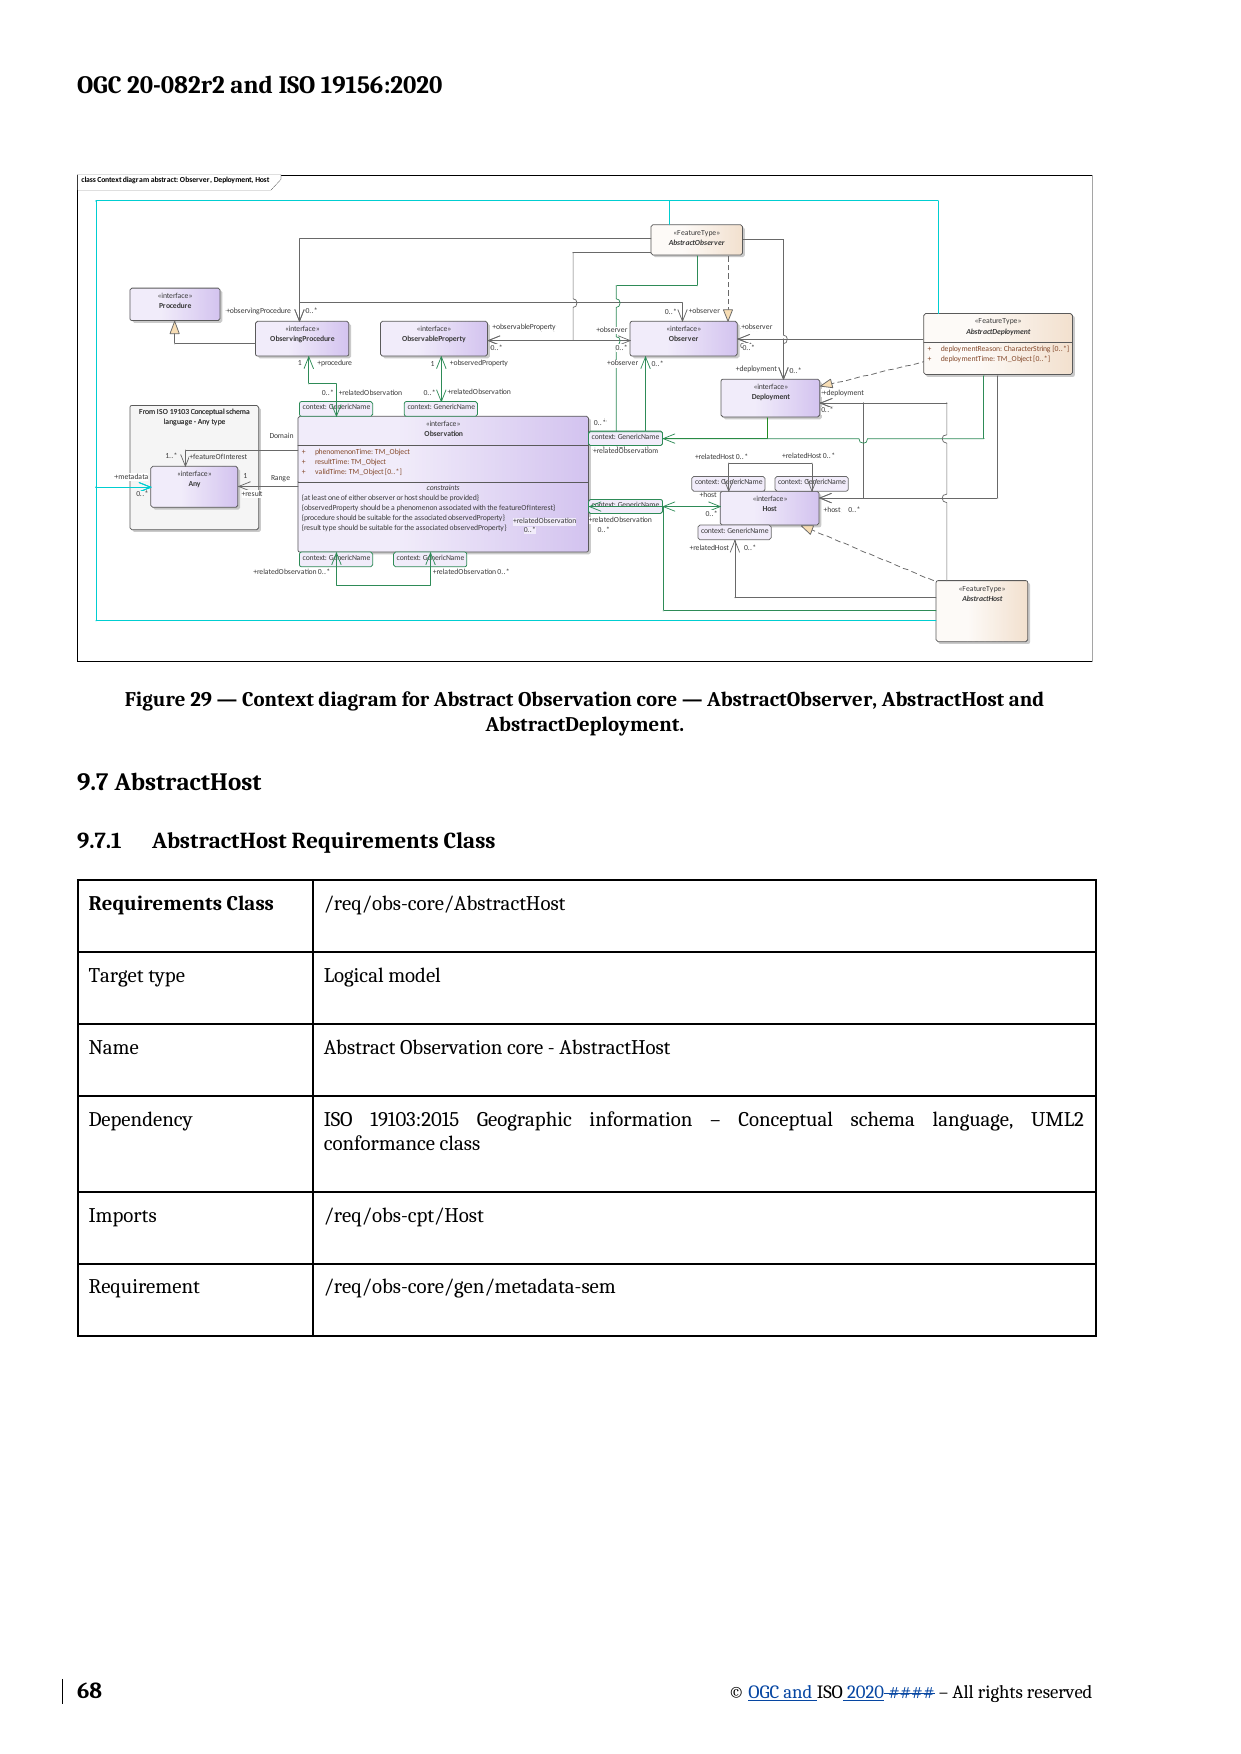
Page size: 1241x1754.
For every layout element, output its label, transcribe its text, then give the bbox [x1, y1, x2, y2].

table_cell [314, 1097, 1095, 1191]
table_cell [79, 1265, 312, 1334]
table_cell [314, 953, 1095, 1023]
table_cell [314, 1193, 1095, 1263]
subtitle AbstractHost [77, 768, 1092, 797]
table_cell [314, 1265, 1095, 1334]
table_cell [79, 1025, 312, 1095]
text Figure 29 — Context diagram for Abstract Observation core — AbstractObserver, AbstractHost and AbstractDeployment. [77, 687, 1092, 737]
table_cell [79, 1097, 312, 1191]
subtitle AbstractHost Requirements Class [77, 828, 1092, 854]
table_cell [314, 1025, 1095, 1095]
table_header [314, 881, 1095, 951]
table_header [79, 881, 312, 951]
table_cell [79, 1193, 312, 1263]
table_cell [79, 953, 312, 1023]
